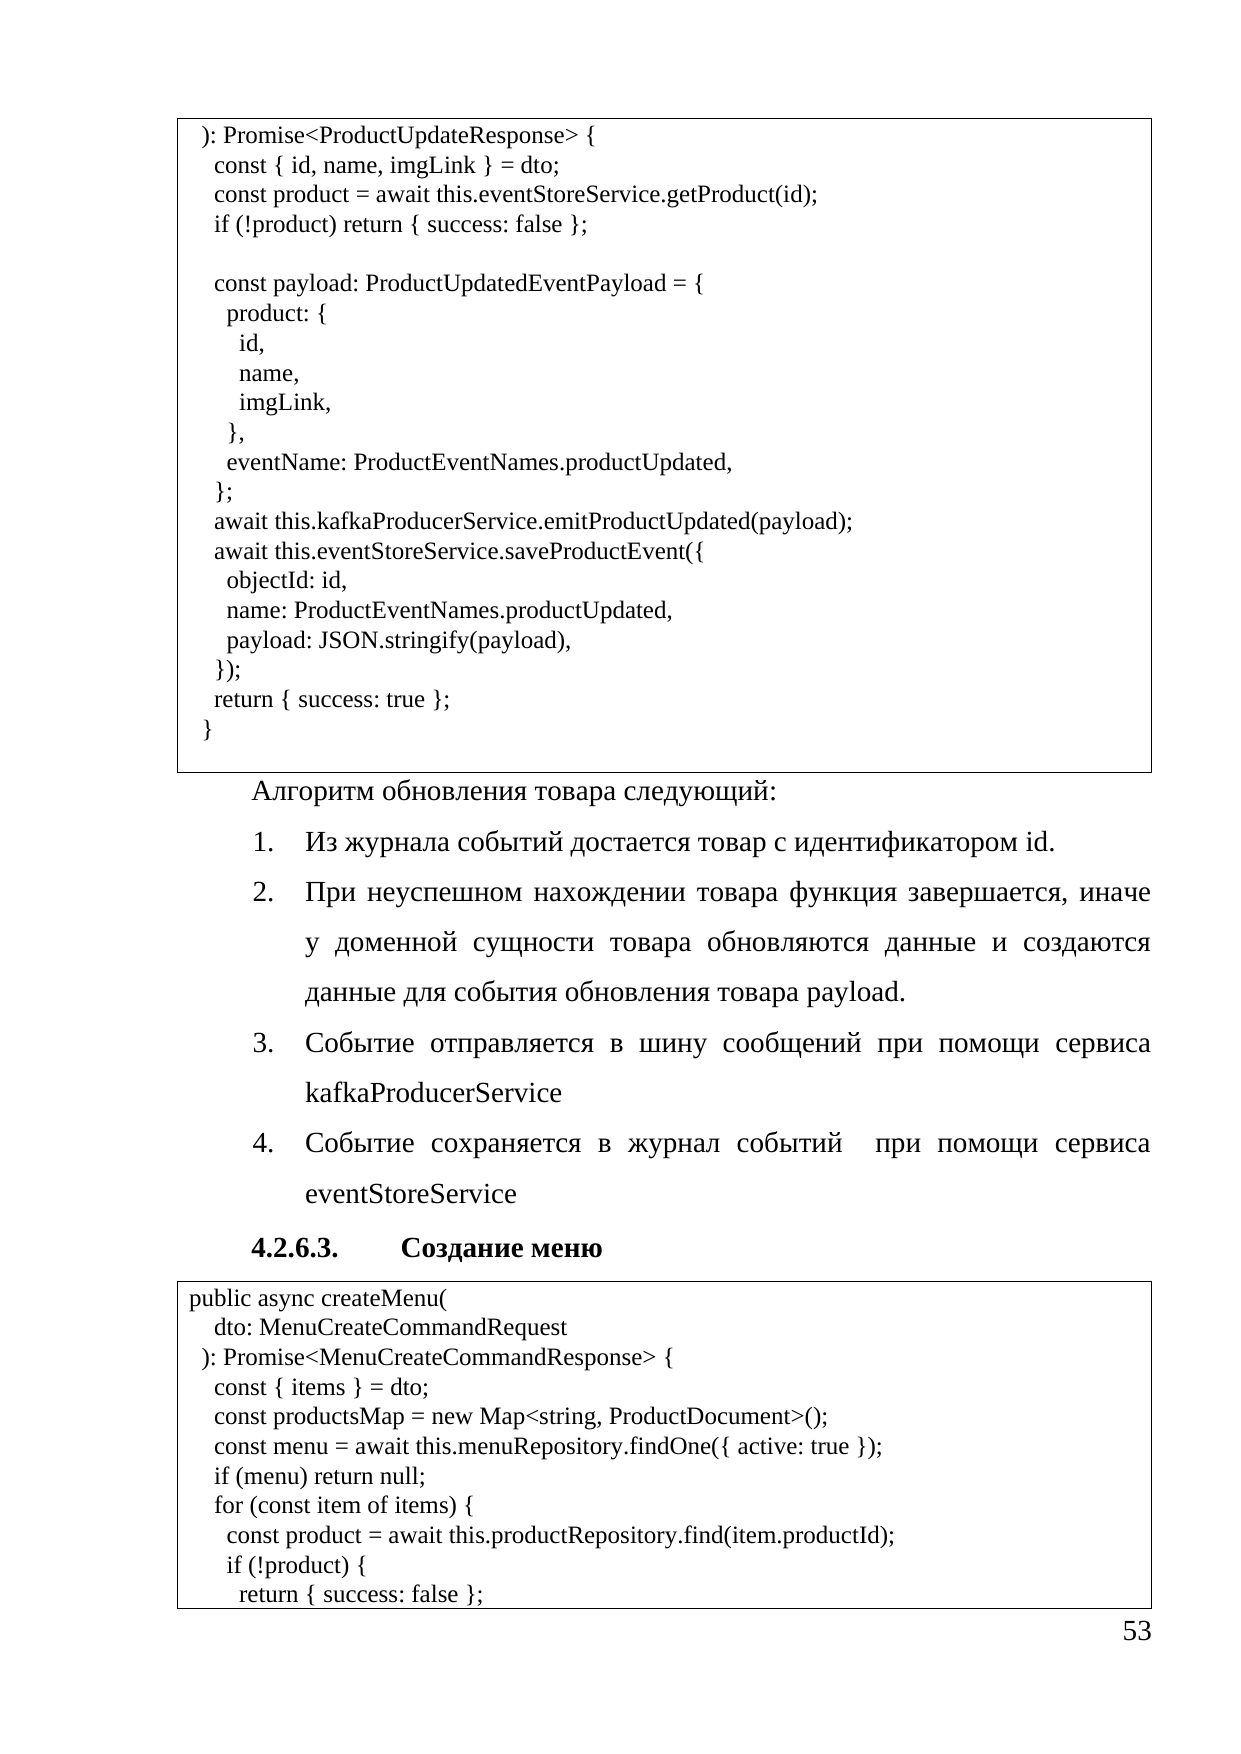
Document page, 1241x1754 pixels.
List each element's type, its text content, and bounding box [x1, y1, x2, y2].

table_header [178, 119, 1151, 772]
list При неуспешном нахождении товара функция завершается, иначе у доменной сущности товара обновляются данные и создаются данные для события обновления товара payload. [252, 874, 1152, 1008]
list Из журнала событий достается товар с идентификатором id. [252, 824, 1152, 857]
text Алгоритм обновления товара следующий: [177, 773, 1152, 807]
list Событие сохраняется в журнал событий при помощи сервиса eventStoreService [252, 1126, 1152, 1209]
list Событие отправляется в шину сообщений при помощи сервиса kafkaProducerService [252, 1025, 1152, 1109]
subtitle Создание меню [251, 1230, 1152, 1264]
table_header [178, 1282, 1151, 1608]
